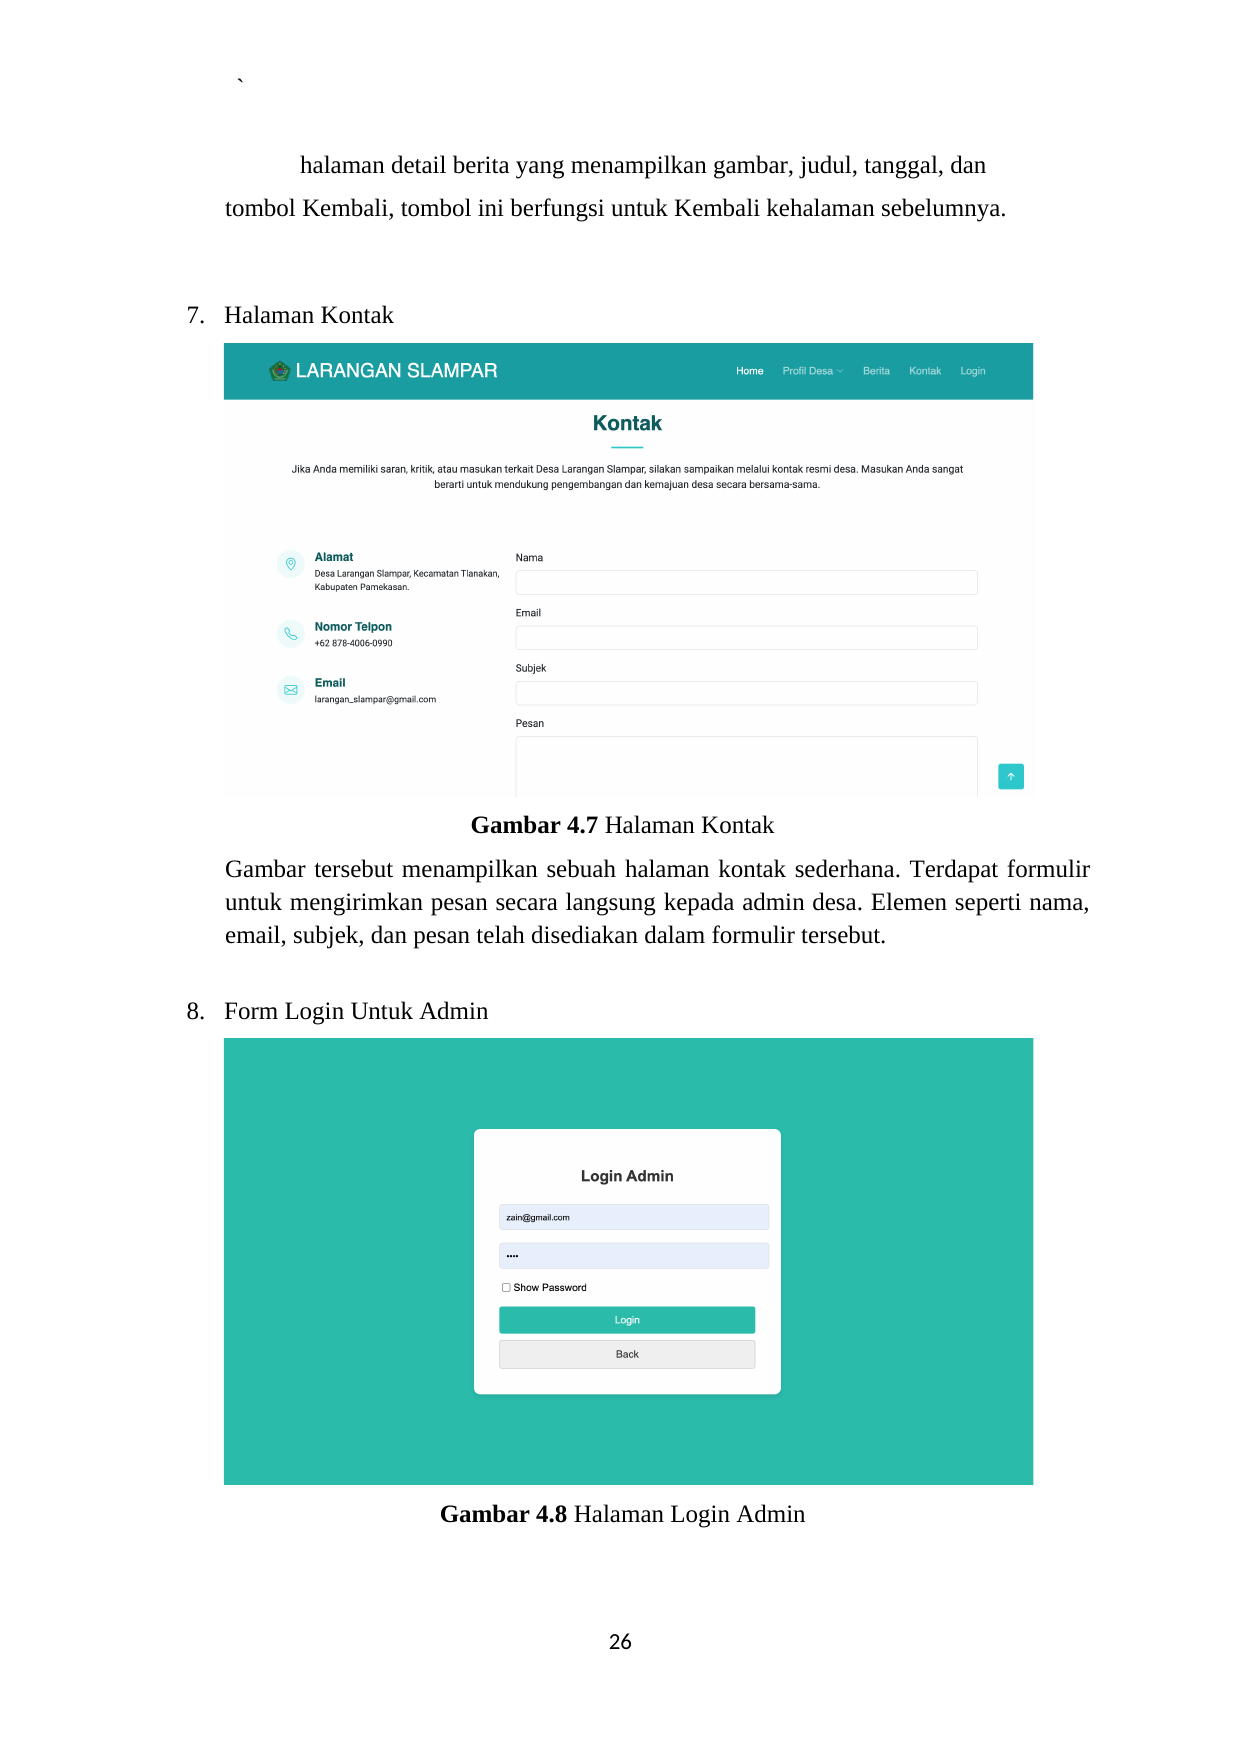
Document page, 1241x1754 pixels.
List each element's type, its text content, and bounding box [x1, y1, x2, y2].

list Gambar tersebut menampilkan sebuah halaman kontak sederhana. Terdapat formulir untuk mengirimkan pesan secara langsung kepada admin desa. Elemen seperti nama, email, subjek, dan pesan telah disediakan dalam formulir tersebut. [225, 854, 1090, 948]
list Form Login Untuk Admin [186, 996, 1021, 1024]
list Halaman Kontak [186, 300, 1021, 329]
text halaman detail berita yang menampilkan gambar, judul, tanggal, dan tombol Kembali, tombol ini berfungsi untuk Kembali kehalaman sebelumnya. [225, 150, 1021, 222]
list Gambar 4.8 Halaman Login Admin [224, 1499, 1021, 1527]
picture [223, 1038, 1034, 1485]
picture [223, 343, 1034, 797]
list Gambar 4.7 Halaman Kontak [224, 811, 1021, 839]
